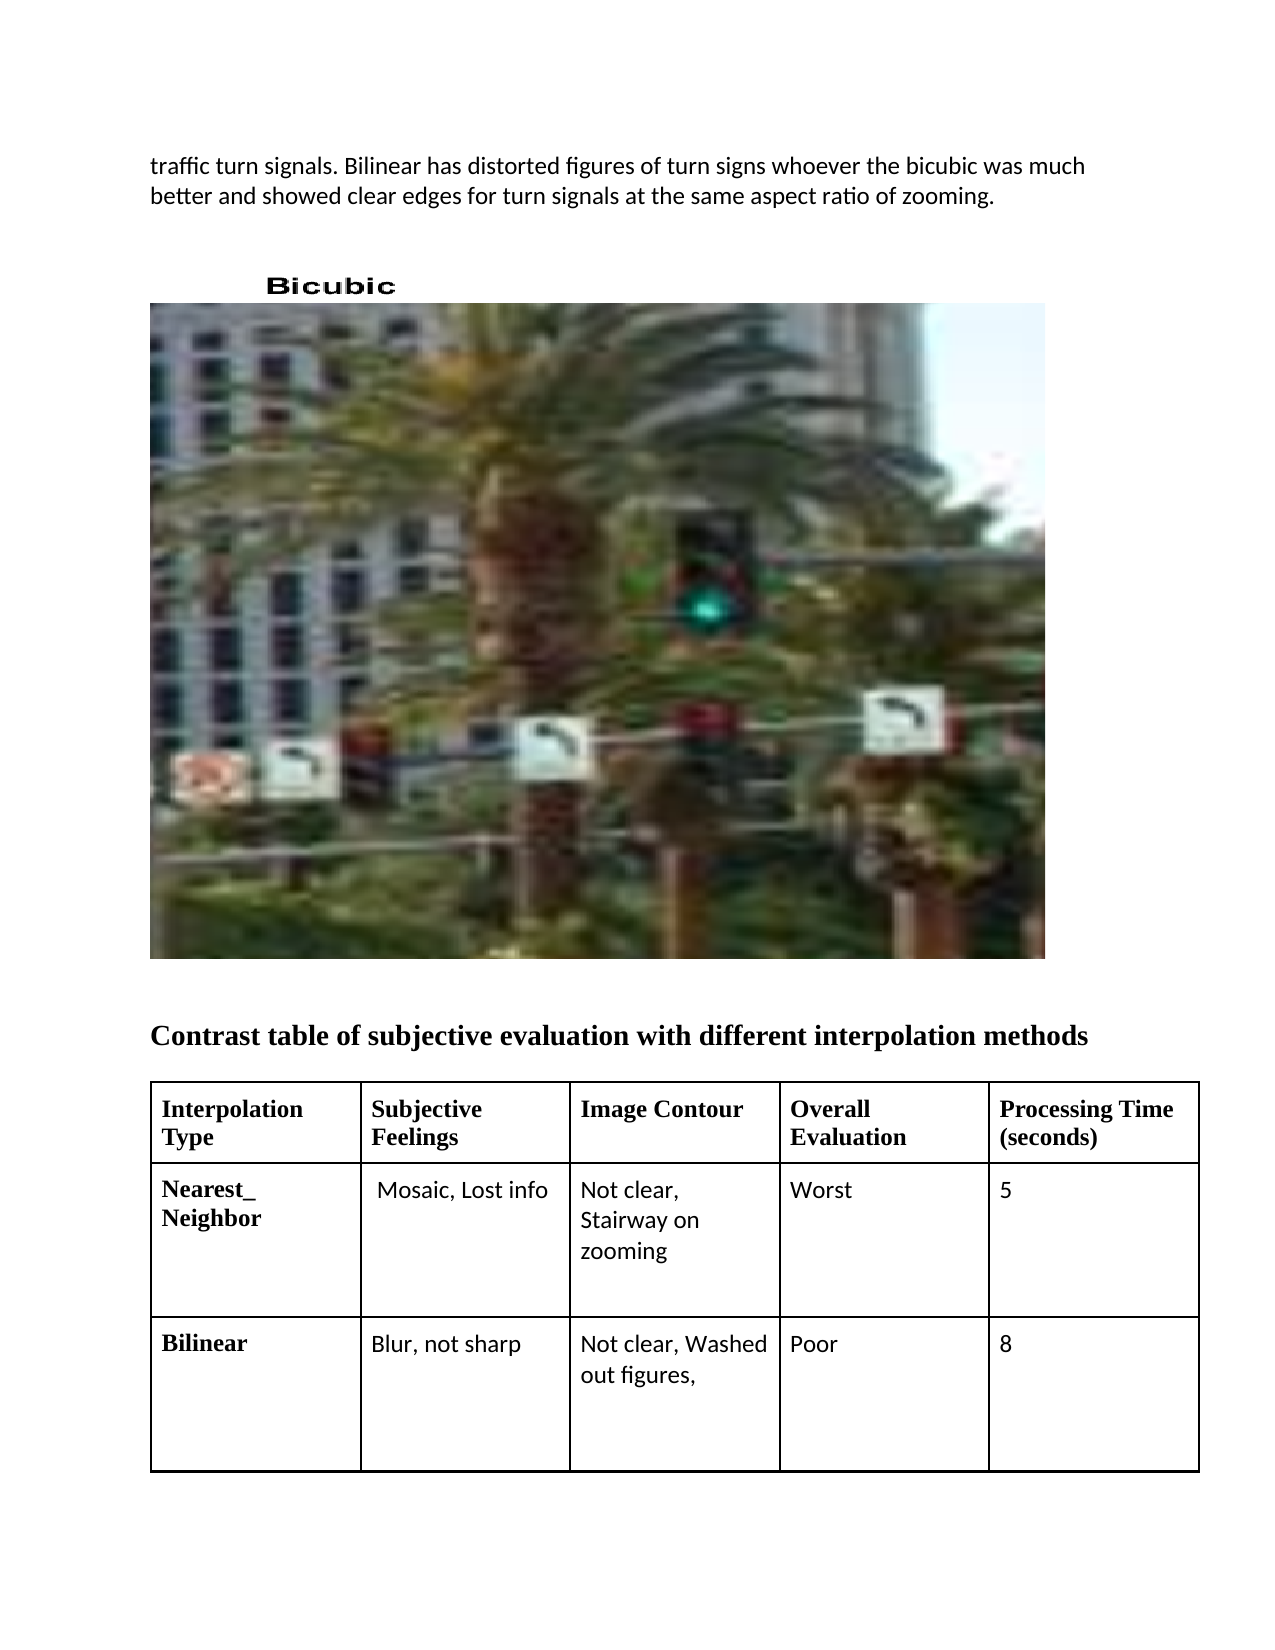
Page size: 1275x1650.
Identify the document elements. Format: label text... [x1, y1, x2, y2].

table_header Interpolation Type [152, 1083, 360, 1162]
table_cell Not clear, Washed out figures, [571, 1318, 779, 1470]
table_cell Worst [781, 1164, 988, 1316]
table_cell Nearest_ Neighbor [152, 1164, 360, 1316]
table_header Image Contour [571, 1083, 779, 1162]
table_cell Poor [781, 1318, 988, 1470]
table_header Processing Time (seconds) [990, 1083, 1198, 1162]
picture [150, 272, 1046, 959]
table_cell 5 [990, 1164, 1198, 1316]
table_cell Bilinear [152, 1318, 360, 1470]
table_header Subjective Feelings [362, 1083, 569, 1162]
table_cell 8 [990, 1318, 1198, 1470]
table_header Overall Evaluation [781, 1083, 988, 1162]
subtitle Contrast table of subjective evaluation with different interpolation methods [150, 1018, 1125, 1052]
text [150, 150, 1125, 211]
table_cell Not clear, Stairway on zooming [571, 1164, 779, 1316]
table_cell Blur, not sharp [362, 1318, 569, 1470]
table_cell Mosaic, Lost info [362, 1164, 569, 1316]
